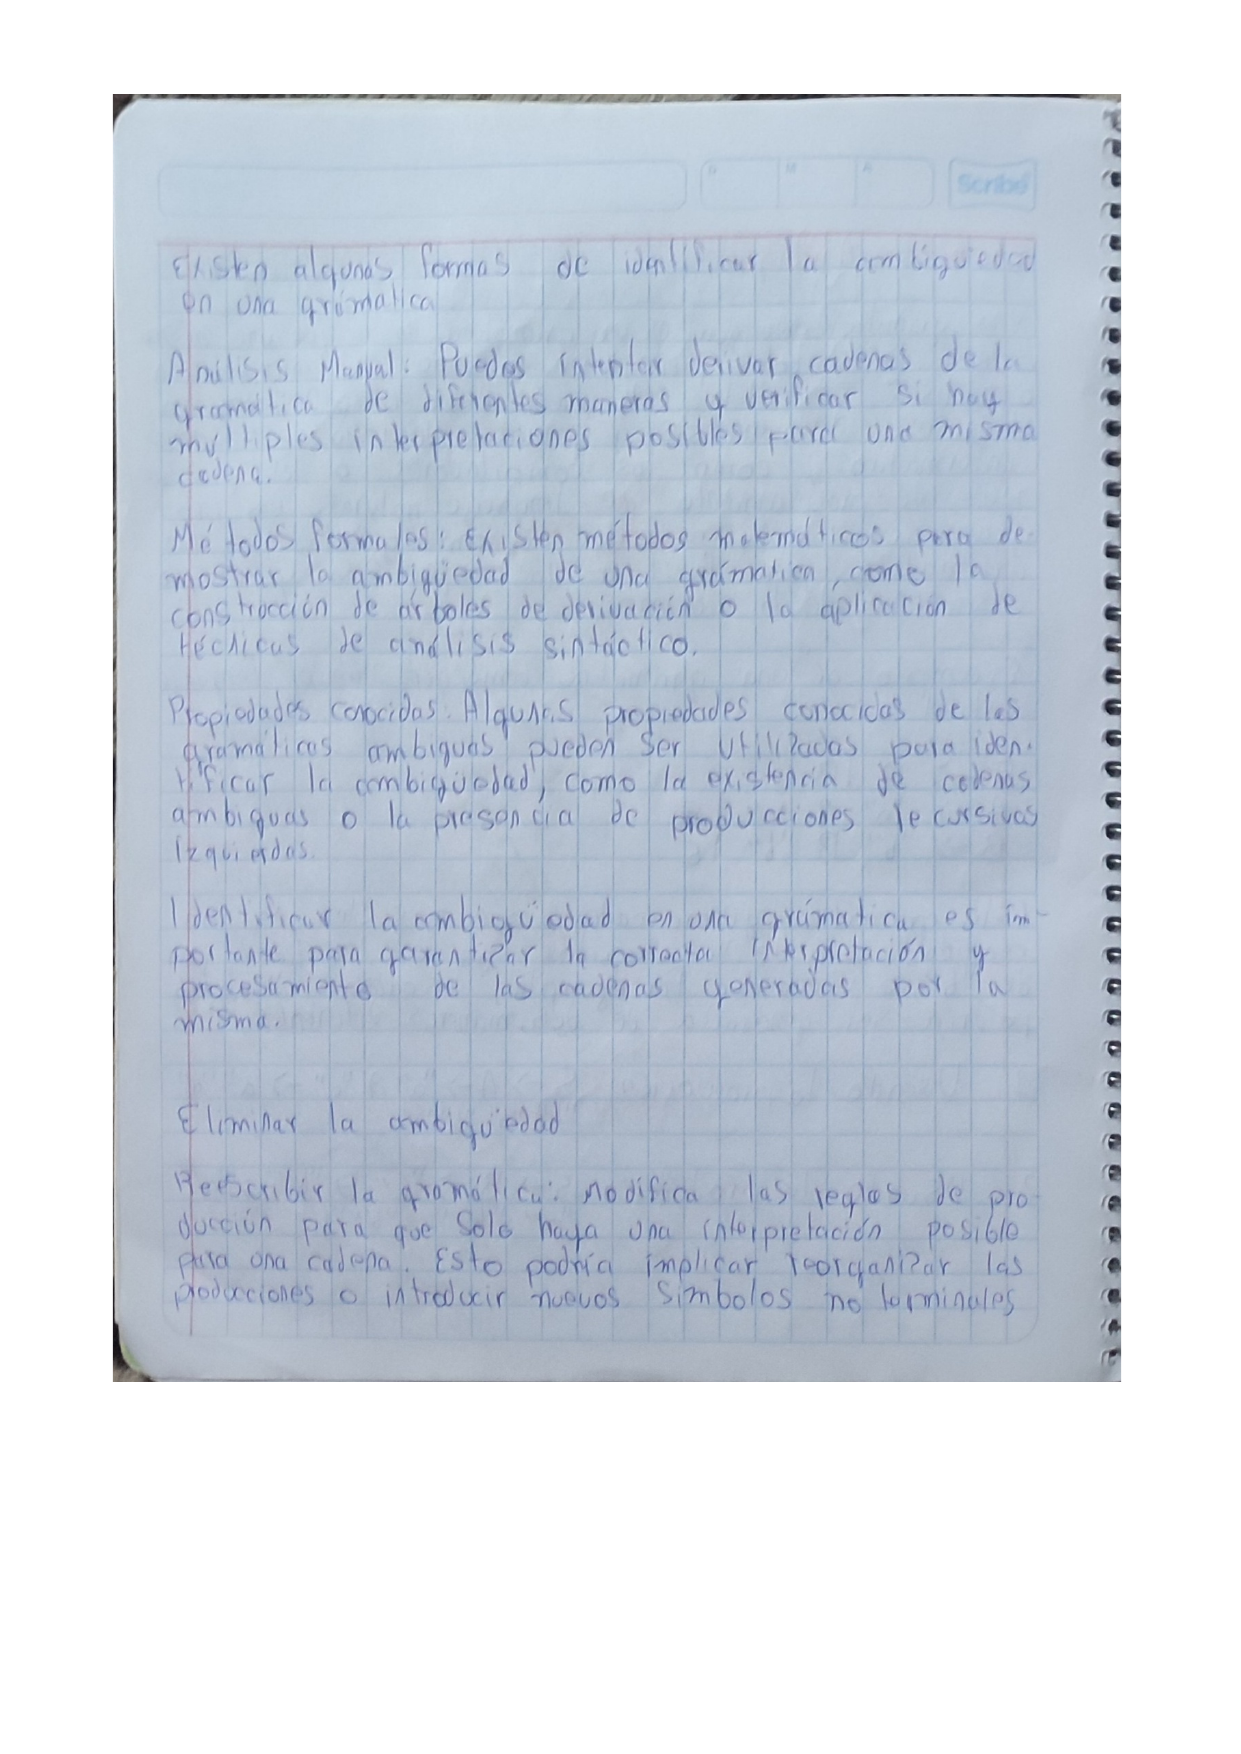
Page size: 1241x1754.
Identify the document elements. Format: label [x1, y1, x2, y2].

picture [112, 94, 1122, 1382]
